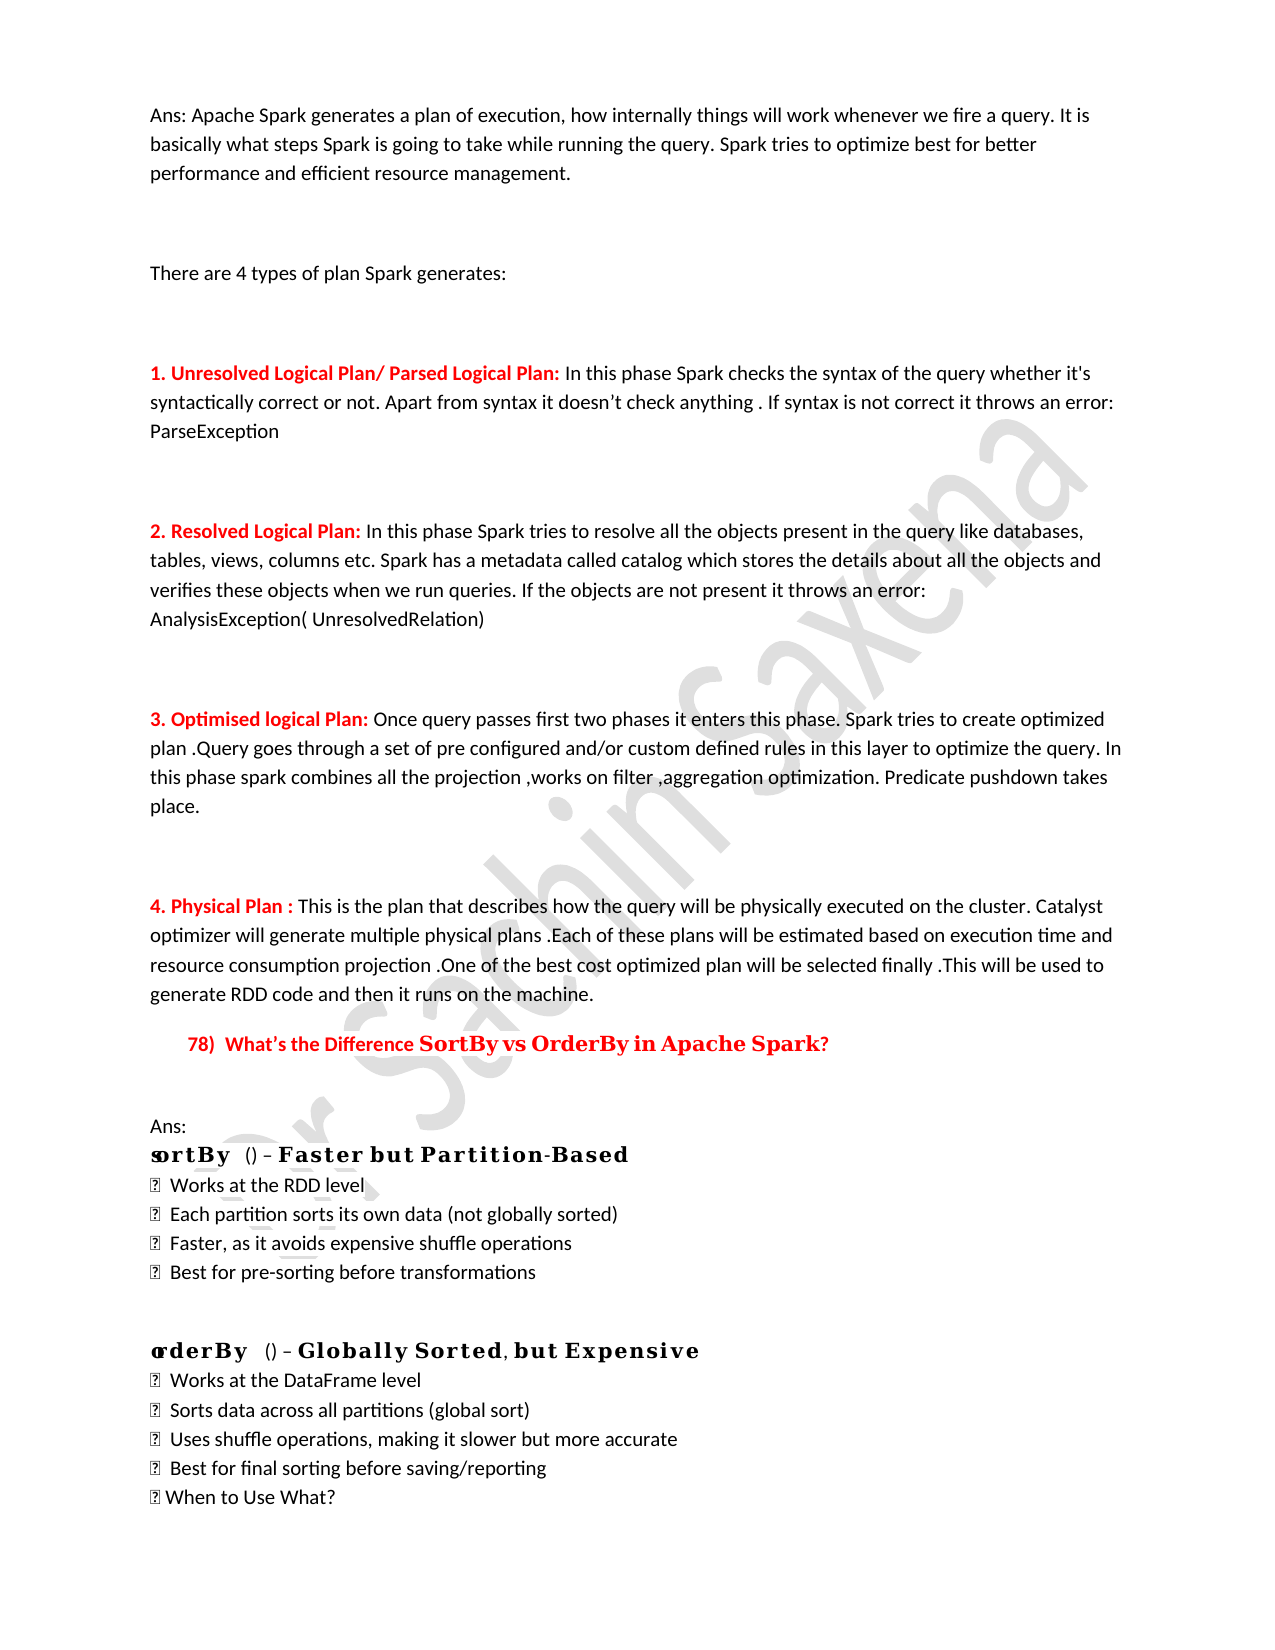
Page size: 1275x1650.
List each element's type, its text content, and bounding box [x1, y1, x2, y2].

text 1. Unresolved Logical Plan/ Parsed Logical Plan: In this phase Spark checks the syntax of the query whether it's syntactically correct or not. Apart from syntax it doesn’t check anything . If syntax is not correct it throws an error: ParseException [150, 360, 1125, 444]
text 3. Optimised logical Plan: Once query passes first two phases it enters this phase. Spark tries to create optimized plan .Query goes through a set of pre configured and/or custom defined rules in this layer to optimize the query. In this phase spark combines all the projection ,works on filter ,aggregation optimization. Predicate pushdown takes place. [150, 706, 1125, 819]
text 2. Resolved Logical Plan: In this phase Spark tries to resolve all the objects present in the query like databases, tables, views, columns etc. Spark has a metadata called catalog which stores the details about all the objects and verifies these objects when we run queries. If the objects are not present it throws an error: AnalysisException( UnresolvedRelation) [150, 518, 1125, 631]
text Ans: 🔹 𝐬𝐨𝐫𝐭𝐁𝐲() – 𝐅𝐚𝐬𝐭𝐞𝐫 𝐛𝐮𝐭 𝐏𝐚𝐫𝐭𝐢𝐭𝐢𝐨𝐧-𝐁𝐚𝐬𝐞𝐝 ✅ Works at the RDD level ✅ Each partition sorts its own data (not globally sorted) ✅ Faster, as it avoids expensive shuffle operations ✅ Best for pre-sorting before transformations [150, 1113, 1125, 1285]
text There are 4 types of plan Spark generates: [150, 260, 1125, 286]
list What’s the Difference 𝐒𝐨𝐫𝐭𝐁𝐲 𝐯𝐬 𝐎𝐫𝐝𝐞𝐫𝐁𝐲 𝐢𝐧 𝐀𝐩𝐚𝐜𝐡𝐞 𝐒𝐩𝐚𝐫𝐤? [187, 1031, 1125, 1088]
text 4. Physical Plan : This is the plan that describes how the query will be physically executed on the cluster. Catalyst optimizer will generate multiple physical plans .Each of these plans will be estimated based on execution time and resource consumption projection .One of the best cost optimized plan will be selected finally .This will be used to generate RDD code and then it runs on the machine. [150, 893, 1125, 1006]
text Ans: Apache Spark generates a plan of execution, how internally things will work whenever we fire a query. It is basically what steps Spark is going to take while running the query. Spark tries to optimize best for better performance and efficient resource management. [150, 102, 1125, 186]
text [150, 1309, 1125, 1510]
